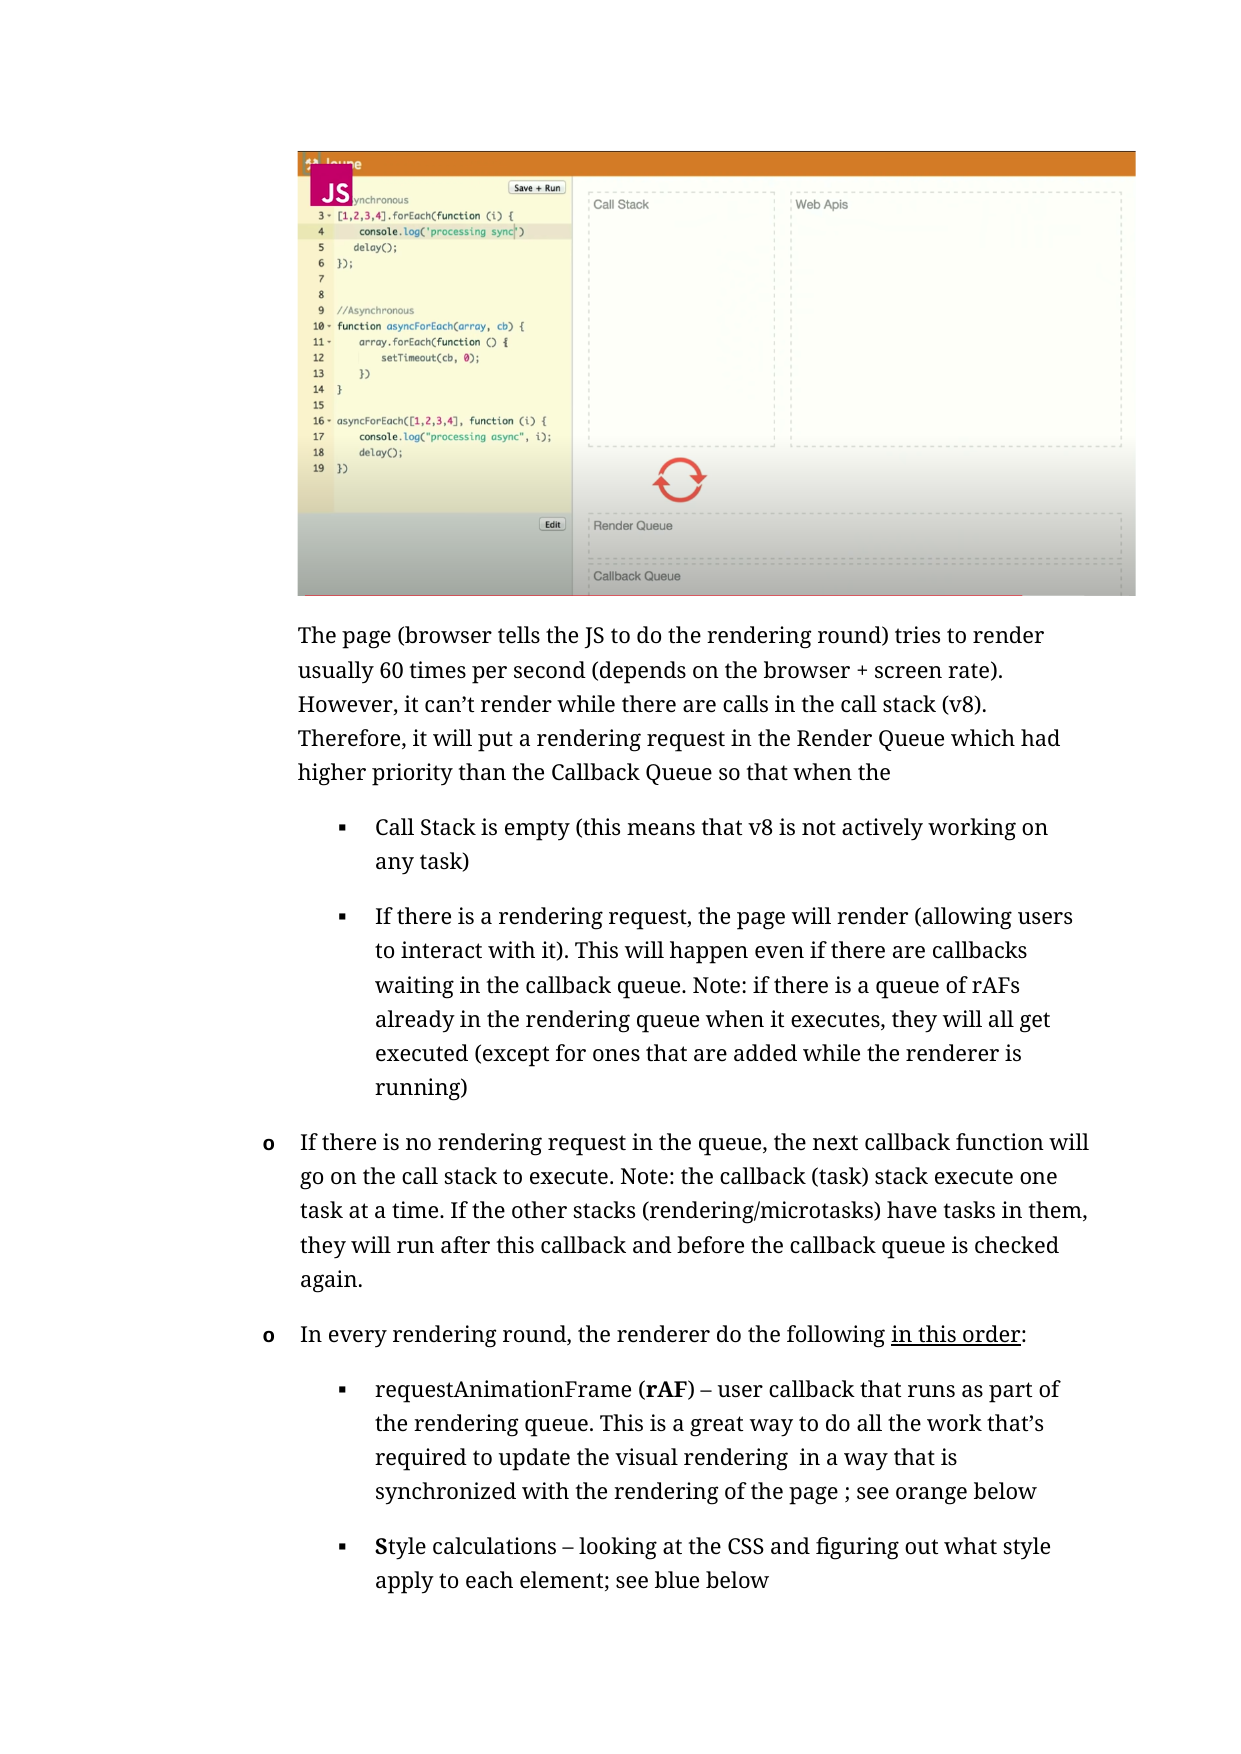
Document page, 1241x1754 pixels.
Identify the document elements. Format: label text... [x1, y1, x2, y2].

list Call Stack is empty (this means that v8 is not actively working on any task) [337, 812, 1090, 876]
picture [297, 150, 1136, 596]
list requestAnimationFrame (rAF) – user callback that runs as part of the rendering queue. This is a great way to do all the work that’s required to update the visual rendering in a way that is synchronized with the rendering of the page ; see orange below [337, 1374, 1090, 1506]
list If there is a rendering request, the page will render (allowing users to interact with it). This will happen even if there are callbacks waiting in the callback queue. Note: if there is a queue of rAFs already in the rendering queue when it executes, they will all get executed (except for ones that are added while the renderer is running) [337, 901, 1090, 1102]
list If there is no rendering request in the queue, the next callback function will go on the call stack to execute. Note: the callback (task) stack execute one task at a time. If the other stacks (rendering/microtasks) have tasks in them, they will run after this callback and before the callback queue is checked again. [262, 1127, 1090, 1293]
list In every rendering round, the renderer do the following in this order: [262, 1319, 1090, 1348]
text The page (browser tells the JS to do the rendering round) tries to render usually 60 times per second (depends on the browser + screen rate). However, it can’t render while there are calls in the call stack (v8). Therefore, it will put a rendering request in the Render Queue which had higher priority than the Callback Queue so that when the [298, 620, 1090, 787]
list Style calculations – looking at the CSS and figuring out what style apply to each element; see blue below [337, 1531, 1090, 1595]
